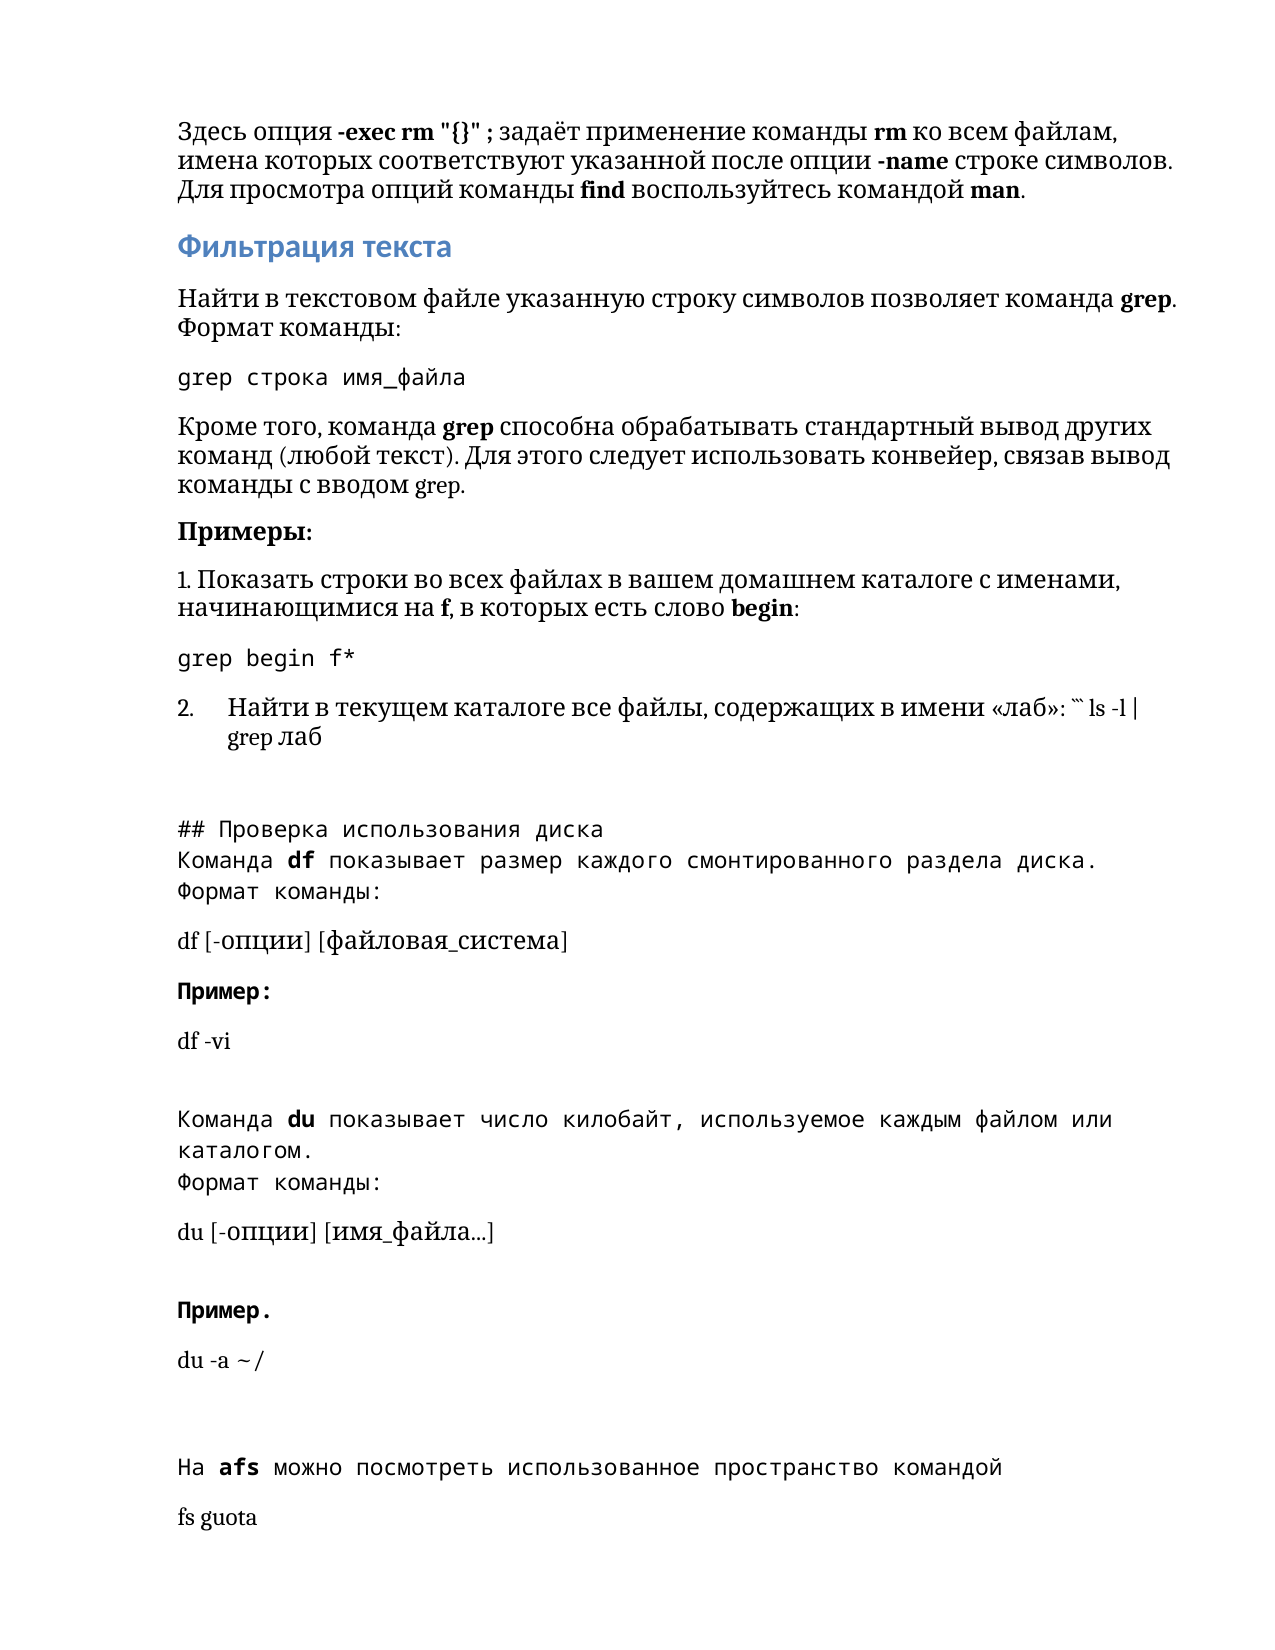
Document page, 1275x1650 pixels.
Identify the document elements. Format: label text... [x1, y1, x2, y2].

text Команда du показывает число килобайт, используемое каждым файлом или каталогом. Формат команды: [177, 1074, 1186, 1197]
text Кроме того, команда grep способна обрабатывать стандартный вывод других команд (любой текст). Для этого следует использовать конвейер, связав вывод команды с вводом grep. [177, 413, 1186, 499]
text Найти в текстовом файле указанную строку символов позволяет команда grep. Формат команды: [177, 285, 1186, 342]
text du [-опции] [имя_файла...] [177, 1218, 1186, 1246]
text На afs можно посмотреть использованное пространство командой [177, 1393, 1186, 1482]
subtitle Фильтрация текста [177, 225, 1186, 266]
text 1. Показать строки во всех файлах в вашем домашнем каталоге с именами, начинающимися на f, в которых есть слово begin: [177, 566, 1186, 623]
text ## Проверка использования диска Команда df показывает размер каждого смонтированного раздела диска. Формат команды: [177, 755, 1186, 906]
text du -a ~/ [177, 1346, 1186, 1375]
text Примеры: [177, 518, 1186, 547]
list Найти в текущем каталоге все файлы, содержащих в имени «лаб»: ``` ls -l | grep лаб [177, 694, 1186, 751]
text df -vi [177, 1027, 1186, 1056]
text grep begin f* [177, 642, 1186, 673]
text df [-опции] [файловая_система] [177, 927, 1186, 956]
text Здесь опция -exec rm "{}" ; задаёт применение команды rm ко всем файлам, имена которых соответствуют указанной после опции -name строке символов. Для просмотра опций команды find воспользуйтесь командой man. [177, 118, 1186, 204]
text Пример. [177, 1265, 1186, 1325]
text grep строка имя_файла [177, 361, 1186, 392]
text Пример: [177, 975, 1186, 1006]
text fs guota [177, 1503, 1186, 1532]
